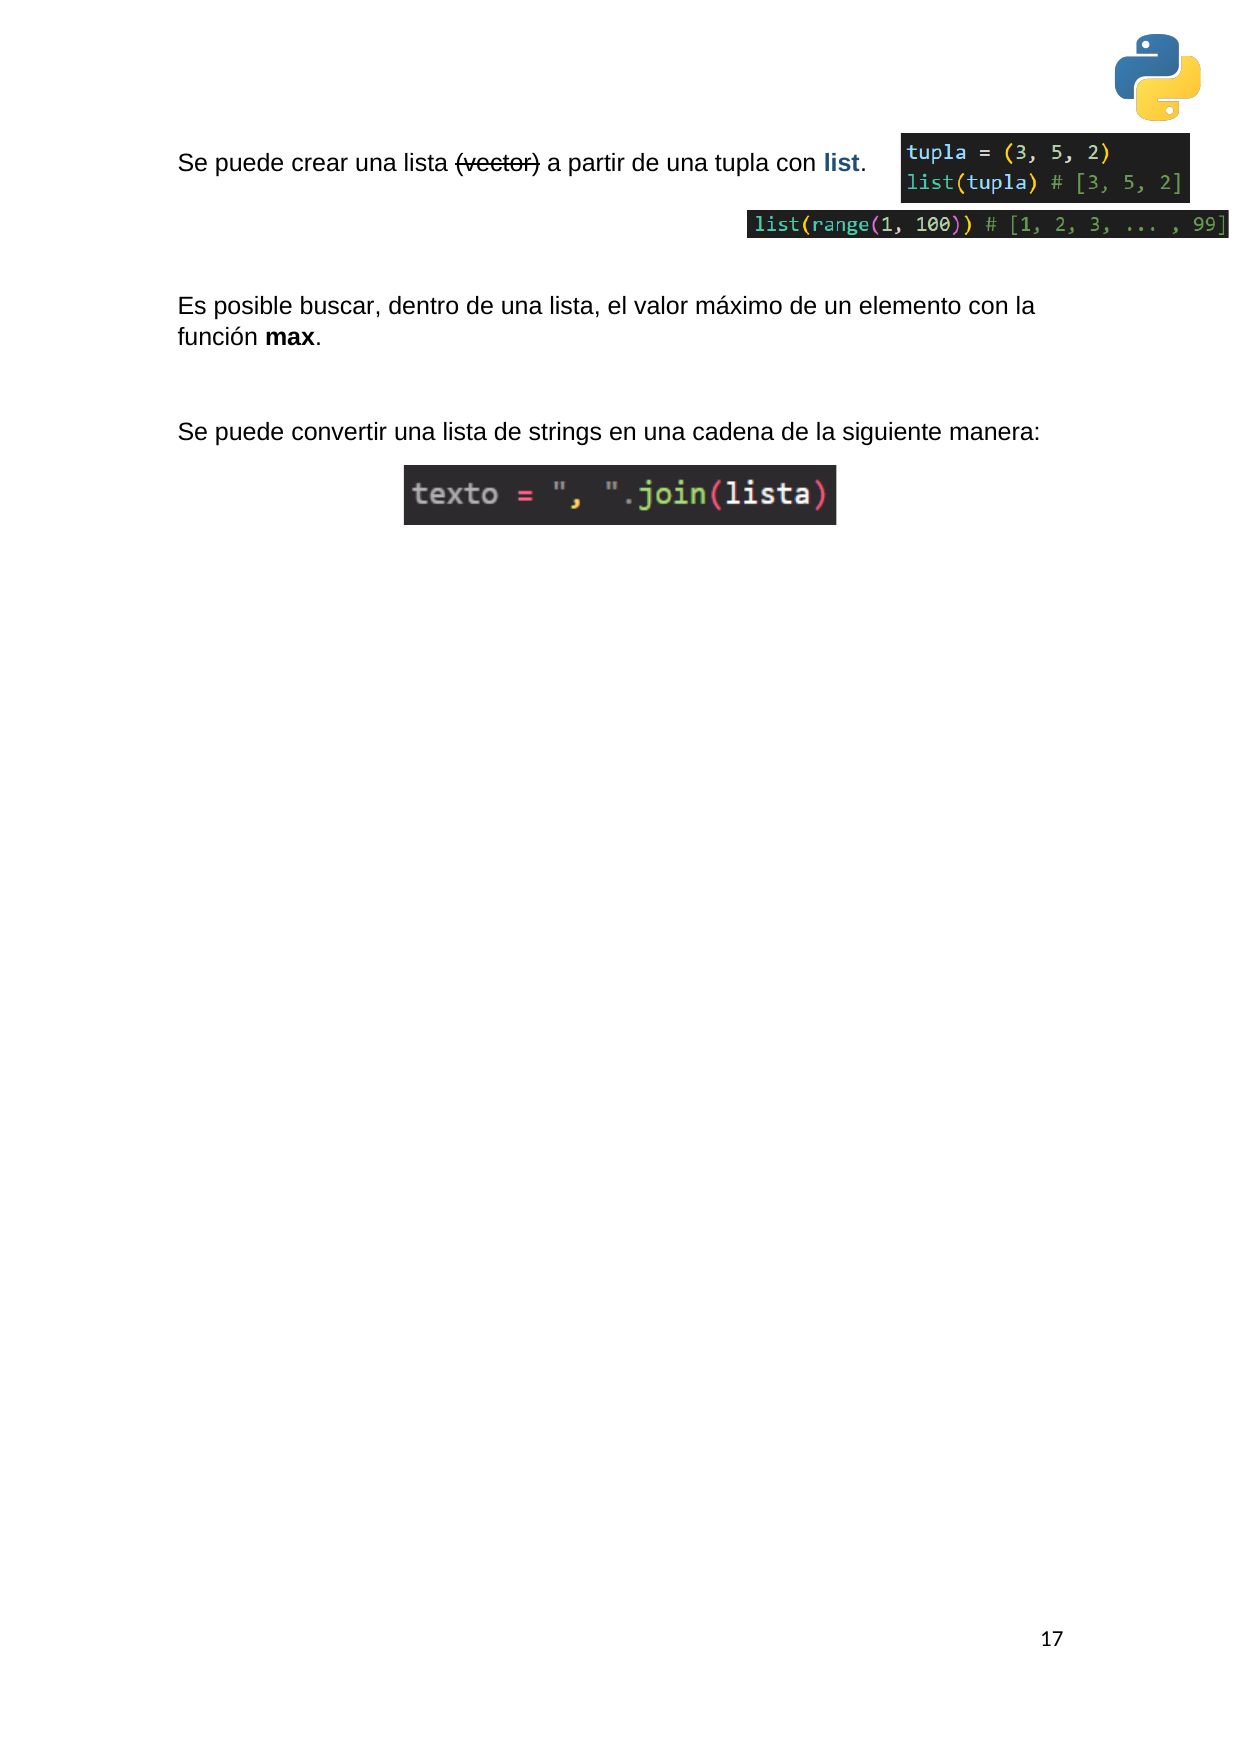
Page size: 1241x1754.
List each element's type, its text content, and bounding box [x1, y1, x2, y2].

picture [900, 133, 1190, 203]
text Es posible buscar, dentro de una lista, el valor máximo de un elemento con la función max. [177, 291, 1063, 351]
picture [747, 210, 1229, 238]
text Se puede crear una lista (vector) a partir de una tupla con list. [177, 148, 900, 176]
text Se puede convertir una lista de strings en una cadena de la siguiente manera: [177, 417, 1063, 446]
picture [403, 465, 837, 525]
picture [1114, 34, 1201, 121]
